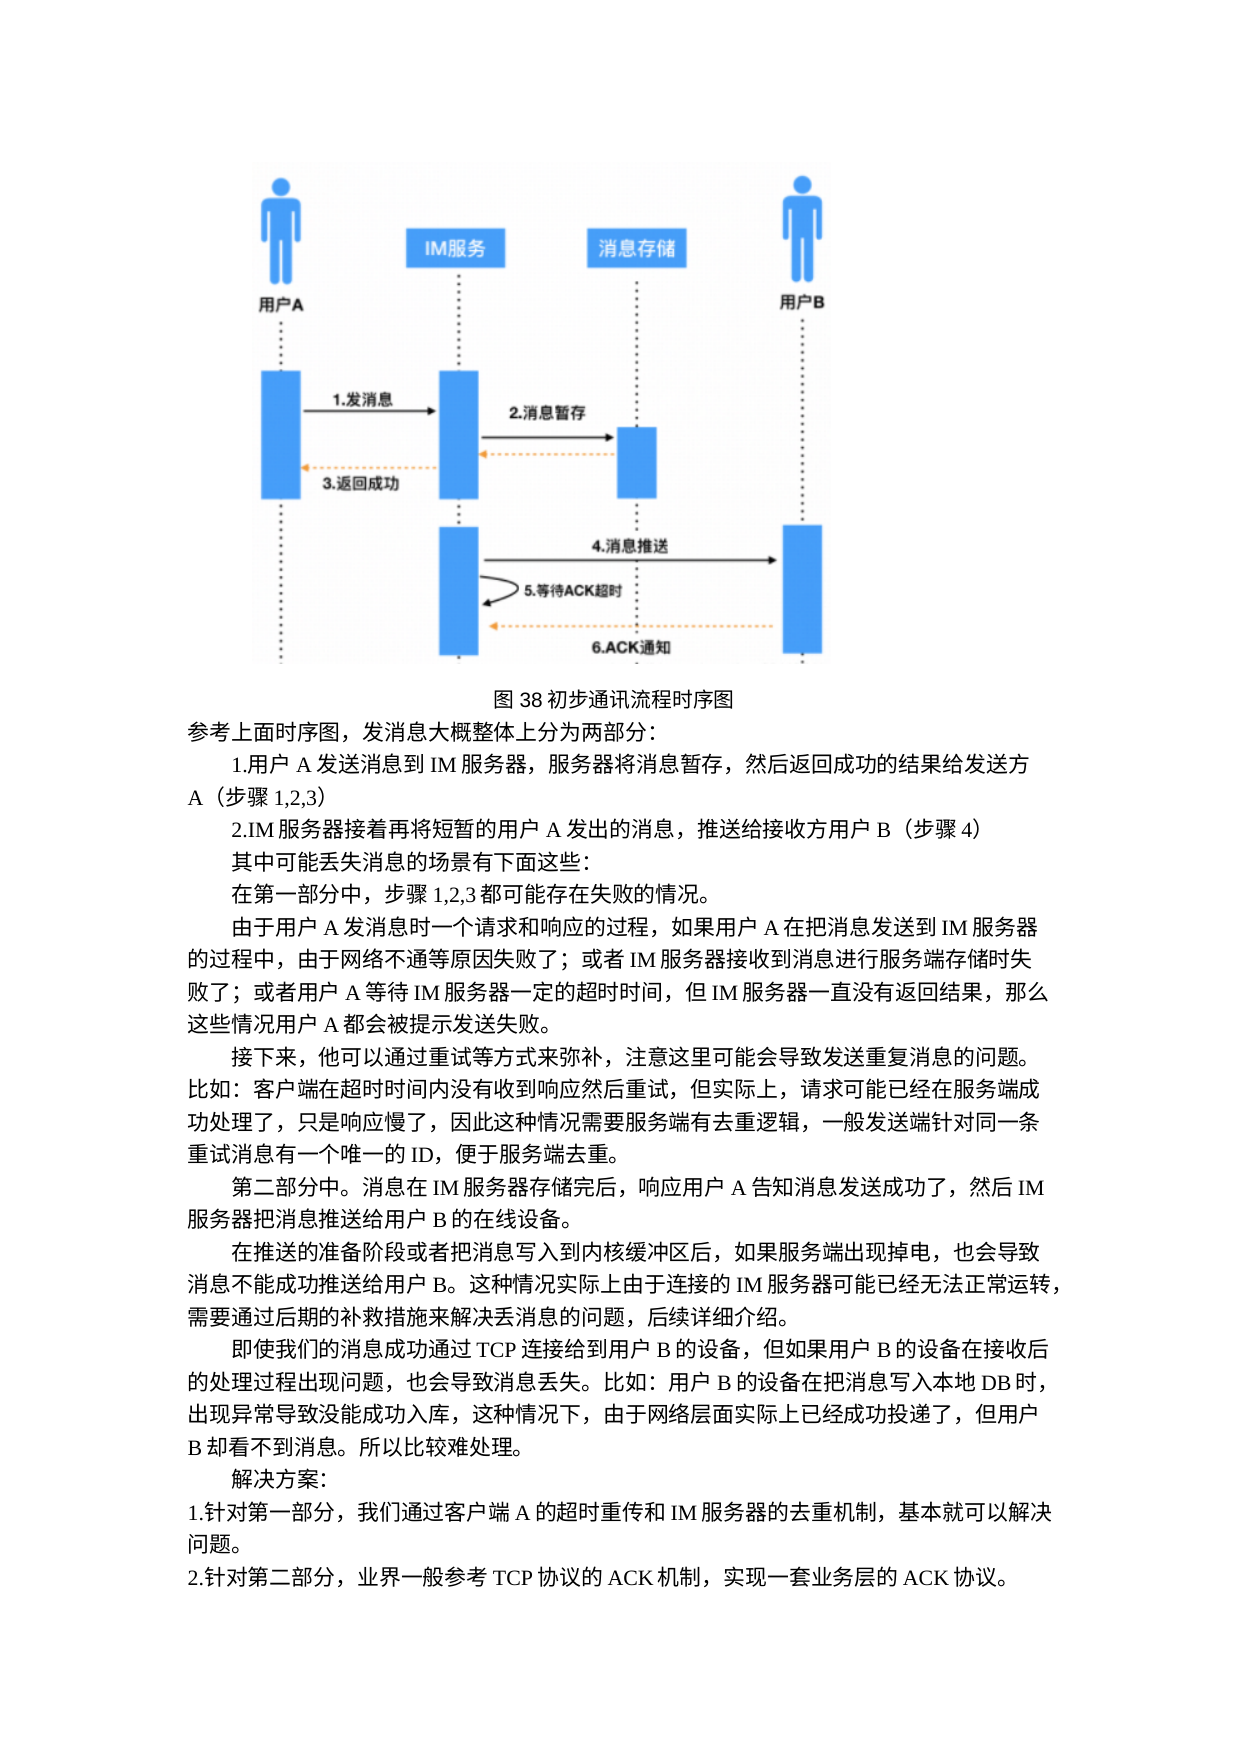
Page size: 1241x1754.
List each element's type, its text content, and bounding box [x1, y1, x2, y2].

text 1.针对第一部分，我们通过客户端A的超时重传和IM服务器的去重机制，基本就可以解决问题。 [187, 1494, 1053, 1559]
text 比如：客户端在超时时间内没有收到响应然后重试，但实际上，请求可能已经在服务端成功处理了，只是响应慢了，因此这种情况需要服务端有去重逻辑，一般发送端针对同一条重试消息有一个唯一的ID，便于服务端去重。 [187, 1072, 1053, 1169]
text 第二部分中。消息在IM服务器存储完后，响应用户A告知消息发送成功了，然后IM服务器把消息推送给用户B的在线设备。 [187, 1169, 1053, 1234]
text 在推送的准备阶段或者把消息写入到内核缓冲区后，如果服务端出现掉电，也会导致消息不能成功推送给用户B。这种情况实际上由于连接的IM服务器可能已经无法正常运转，需要通过后期的补救措施来解决丢消息的问题，后续详细介绍。 [187, 1234, 1053, 1332]
text 接下来，他可以通过重试等方式来弥补，注意这里可能会导致发送重复消息的问题。 [187, 1039, 1053, 1072]
text 图 38 初步通讯流程时序图 [450, 682, 1053, 714]
text 2.针对第二部分，业界一般参考TCP协议的ACK机制，实现一套业务层的ACK协议。 [187, 1559, 1053, 1592]
text 解决方案： [187, 1462, 1053, 1494]
text 其中可能丢失消息的场景有下面这些： [187, 844, 1053, 877]
picture [231, 162, 887, 664]
text 参考上面时序图，发消息大概整体上分为两部分： [187, 714, 1053, 747]
text 在第一部分中，步骤1,2,3都可能存在失败的情况。 [187, 877, 1053, 909]
text 1.用户A发送消息到IM服务器，服务器将消息暂存，然后返回成功的结果给发送方A（步骤1,2,3） [187, 747, 1053, 812]
text 2.IM服务器接着再将短暂的用户A发出的消息，推送给接收方用户B（步骤4） [187, 812, 1053, 844]
text 由于用户A发消息时一个请求和响应的过程，如果用户A在把消息发送到IM服务器的过程中，由于网络不通等原因失败了；或者IM服务器接收到消息进行服务端存储时失败了；或者用户A等待IM服务器一定的超时时间，但IM服务器一直没有返回结果，那么这些情况用户A都会被提示发送失败。 [187, 909, 1053, 1039]
text 即使我们的消息成功通过TCP连接给到用户B的设备，但如果用户B的设备在接收后的处理过程出现问题，也会导致消息丢失。比如：用户B的设备在把消息写入本地DB时，出现异常导致没能成功入库，这种情况下，由于网络层面实际上已经成功投递了，但用户B却看不到消息。所以比较难处理。 [187, 1332, 1053, 1462]
